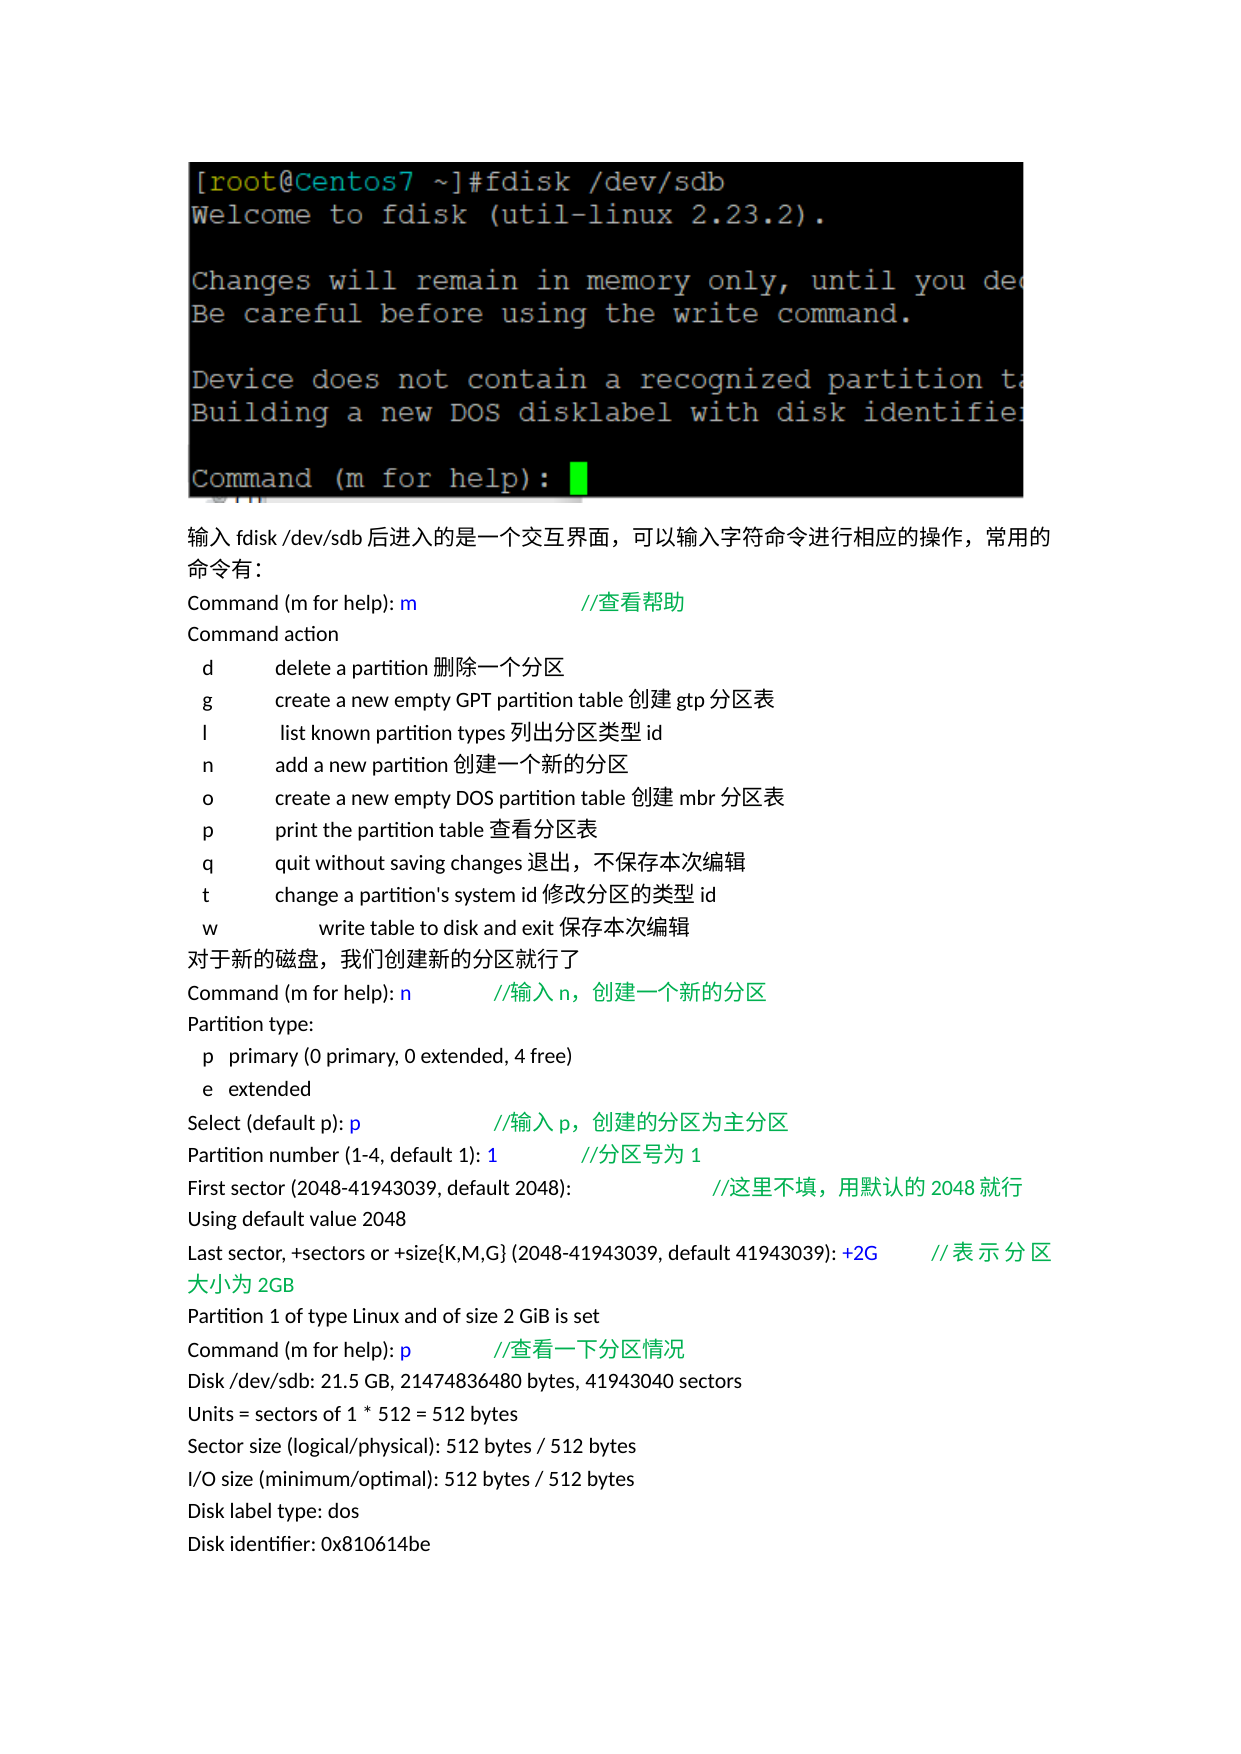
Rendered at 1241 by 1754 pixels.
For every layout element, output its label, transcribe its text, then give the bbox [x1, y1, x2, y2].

text q quit without saving changes 退出，不保存本次编辑 [187, 844, 1053, 877]
text o create a new empty DOS partition table 创建mbr分区表 [187, 779, 1053, 812]
text Disk identifier: 0x810614be [187, 1527, 1053, 1559]
text Command (m for help): n //输入n，创建一个新的分区 [187, 974, 1053, 1007]
text p print the partition table 查看分区表 [187, 812, 1053, 844]
text I/O size (minimum/optimal): 512 bytes / 512 bytes [187, 1462, 1053, 1494]
text Using default value 2048 [187, 1202, 1053, 1234]
text Command (m for help): p //查看一下分区情况 [187, 1332, 1053, 1364]
text 输入fdisk /dev/sdb后进入的是一个交互界面，可以输入字符命令进行相应的操作，常用的命令有： [187, 519, 1053, 584]
text t change a partition's system id 修改分区的类型id [187, 877, 1053, 909]
text First sector (2048-41943039, default 2048): //这里不填，用默认的2048就行 [187, 1169, 1053, 1202]
picture [187, 162, 1024, 503]
text p primary (0 primary, 0 extended, 4 free) [187, 1039, 1053, 1072]
text g create a new empty GPT partition table创建gtp分区表 [187, 682, 1053, 714]
text Command (m for help): m //查看帮助 [187, 584, 1053, 617]
text l list known partition types 列出分区类型id [187, 714, 1053, 747]
text e extended [187, 1072, 1053, 1104]
text Partition 1 of type Linux and of size 2 GiB is set [187, 1299, 1053, 1332]
text 对于新的磁盘，我们创建新的分区就行了 [187, 942, 1053, 974]
text Sector size (logical/physical): 512 bytes / 512 bytes [187, 1429, 1053, 1462]
text Units = sectors of 1 * 512 = 512 bytes [187, 1397, 1053, 1429]
text Partition number (1-4, default 1): 1 //分区号为1 [187, 1137, 1053, 1169]
text Partition type: [187, 1007, 1053, 1039]
text Last sector, +sectors or +size{K,M,G} (2048-41943039, default 41943039): +2G //表示分区大小为2GB [187, 1234, 1053, 1299]
text Command action [187, 617, 1053, 649]
text n add a new partition 创建一个新的分区 [187, 747, 1053, 779]
text Disk /dev/sdb: 21.5 GB, 21474836480 bytes, 41943040 sectors [187, 1364, 1053, 1397]
text w write table to disk and exit 保存本次编辑 [187, 909, 1053, 942]
text Disk label type: dos [187, 1494, 1053, 1527]
text d delete a partition 删除一个分区 [187, 649, 1053, 682]
text Select (default p): p //输入p，创建的分区为主分区 [187, 1104, 1053, 1137]
